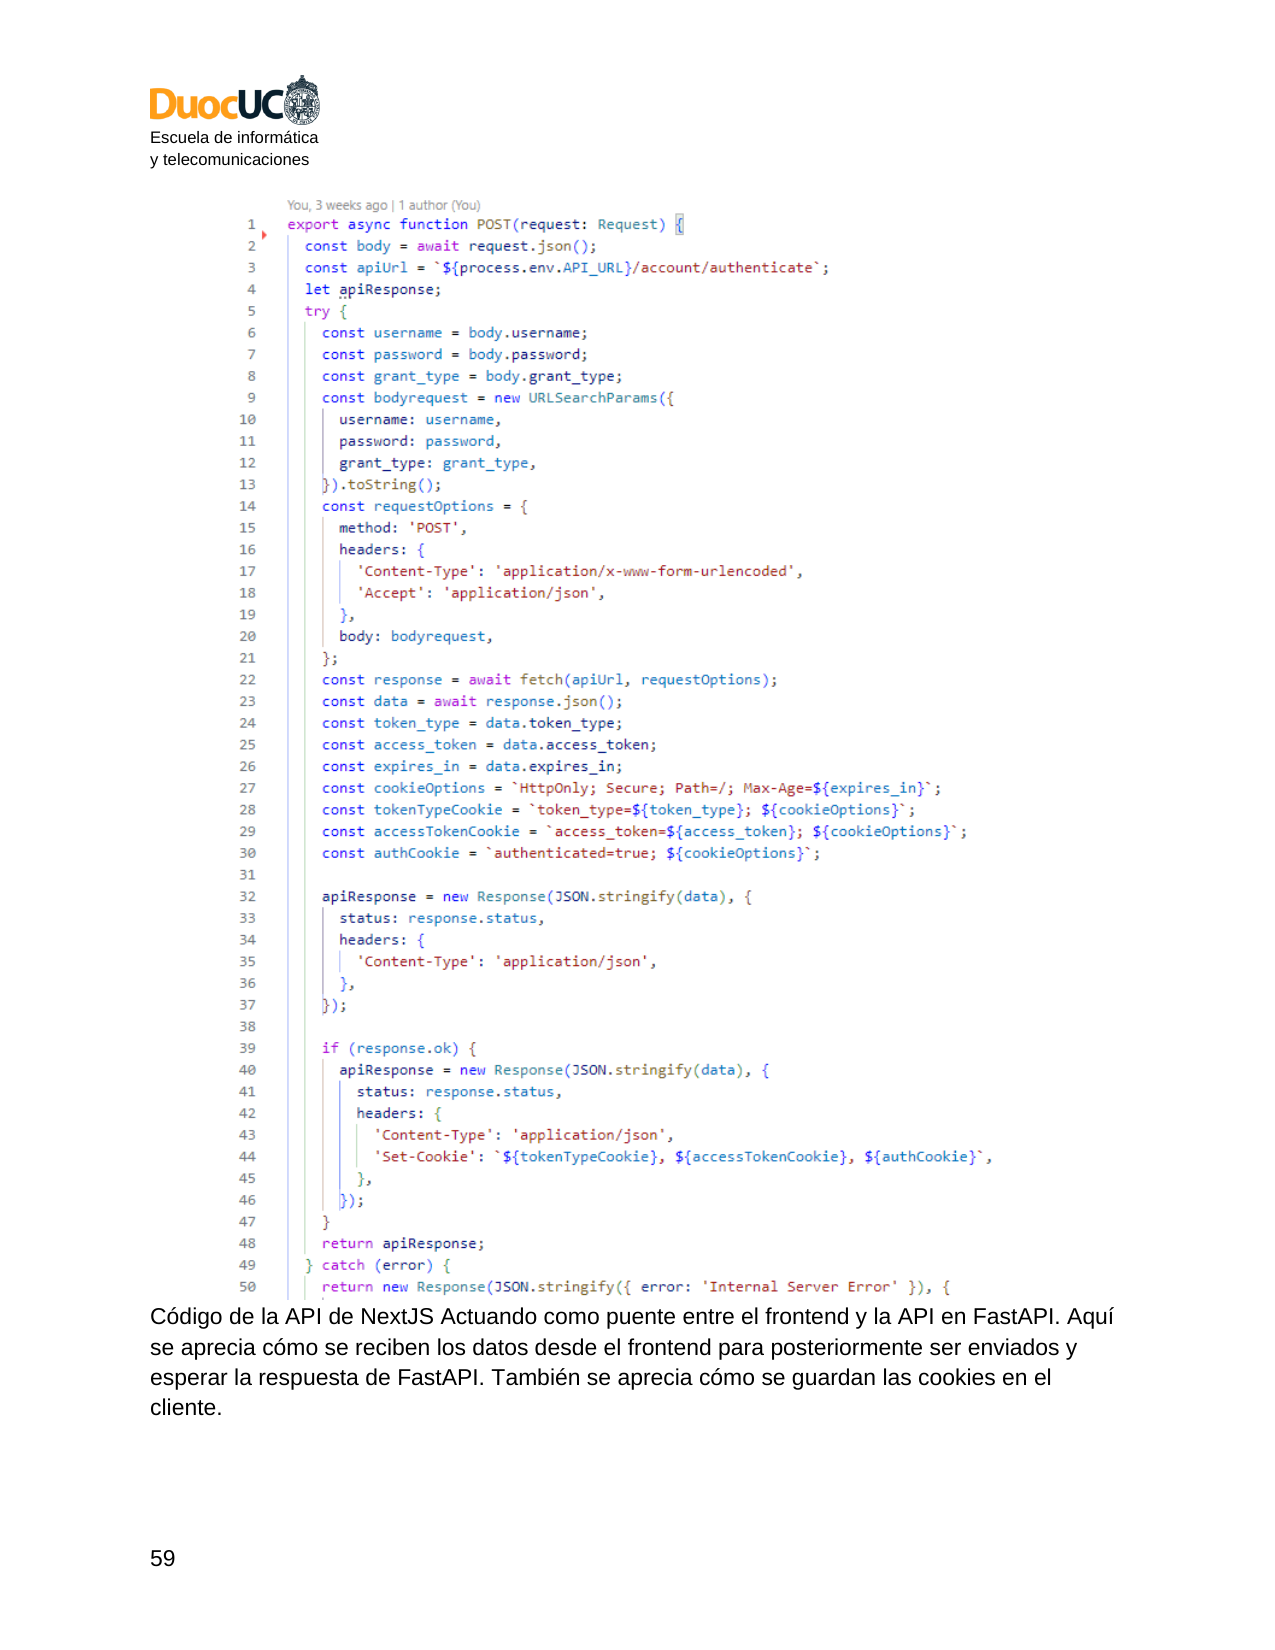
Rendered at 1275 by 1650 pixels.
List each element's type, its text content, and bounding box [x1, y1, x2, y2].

picture [226, 193, 1049, 1300]
text Código de la API de NextJS Actuando como puente entre el frontend y la API en FastAPI. Aquí se aprecia cómo se reciben los datos desde el frontend para posteriormente ser enviados y esperar la respuesta de FastAPI. También se aprecia cómo se guardan las cookies en el cliente. [150, 1303, 1125, 1420]
picture [150, 75, 320, 125]
